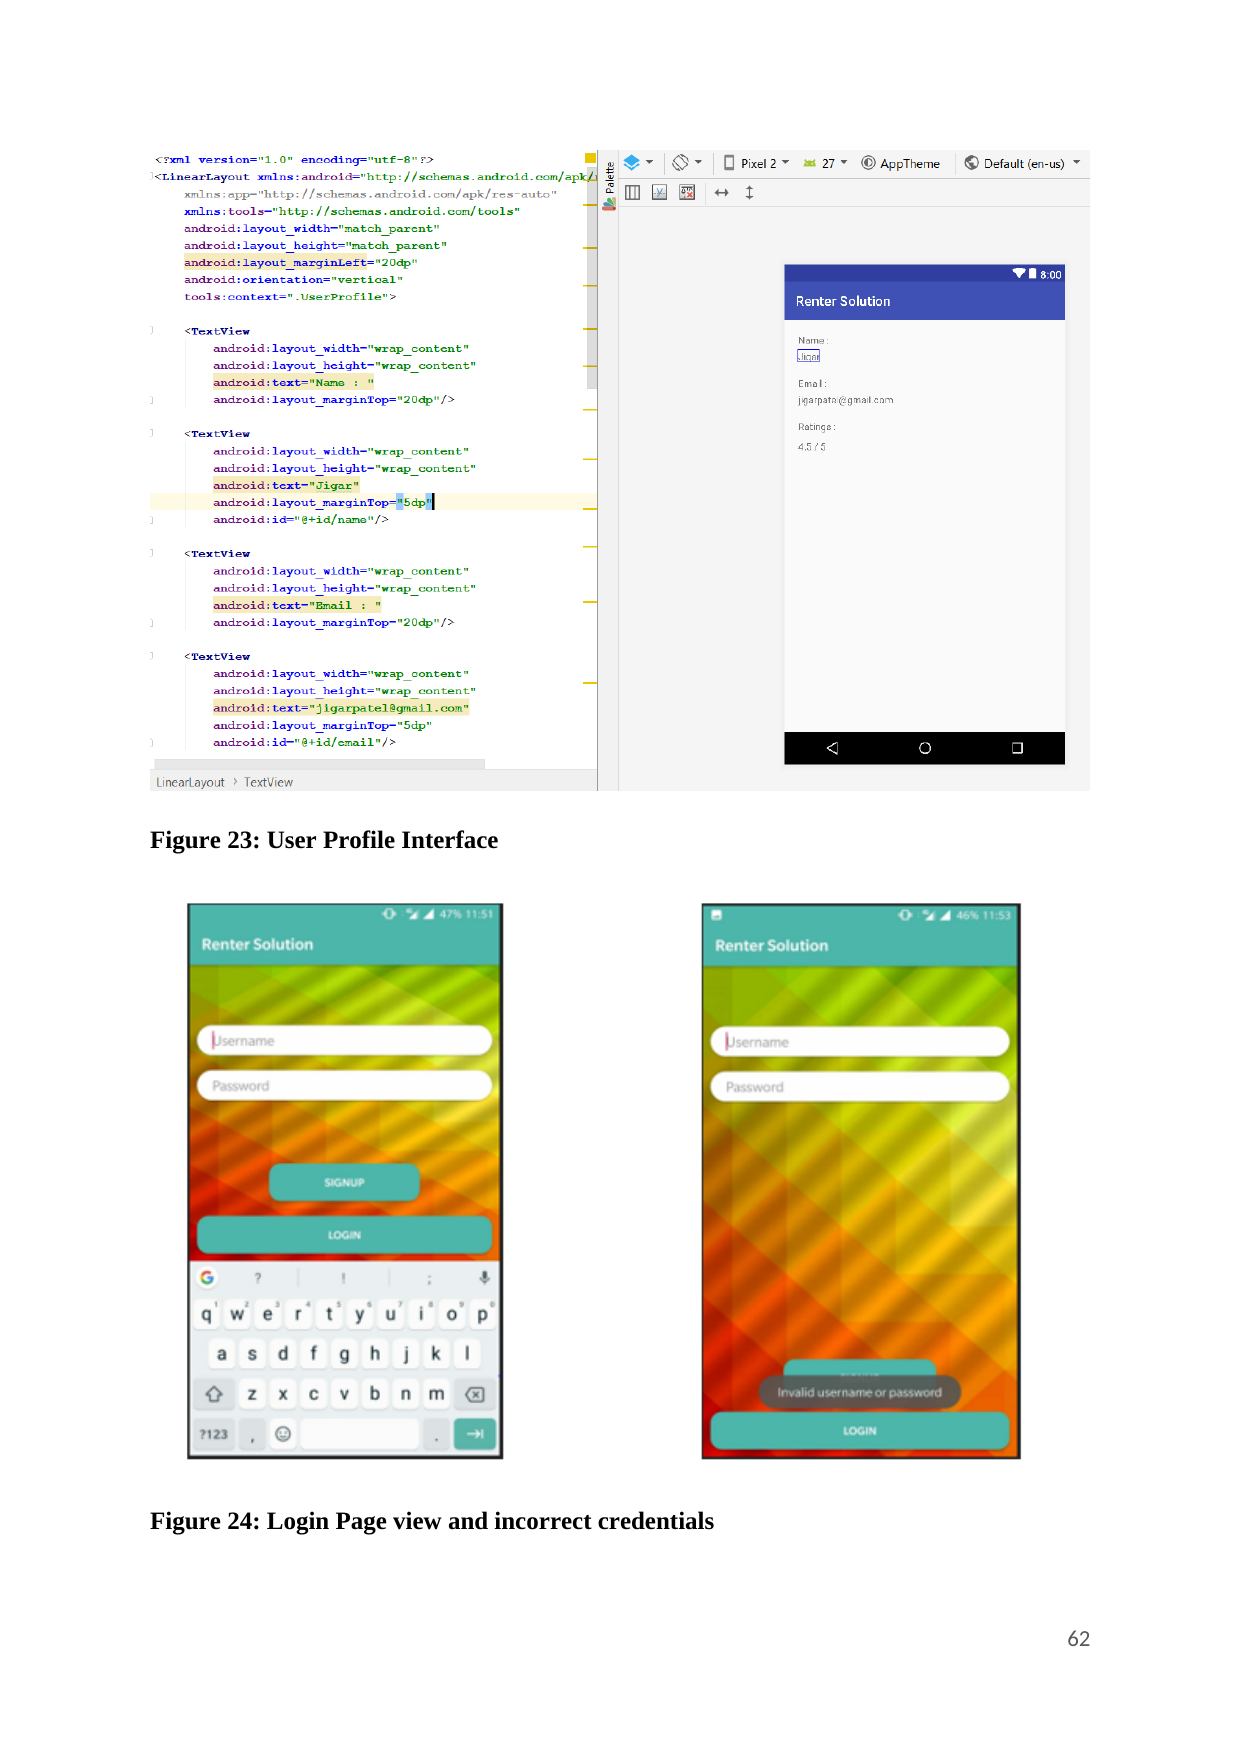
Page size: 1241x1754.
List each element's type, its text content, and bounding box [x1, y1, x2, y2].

picture [150, 150, 1091, 791]
picture [150, 888, 1043, 1472]
